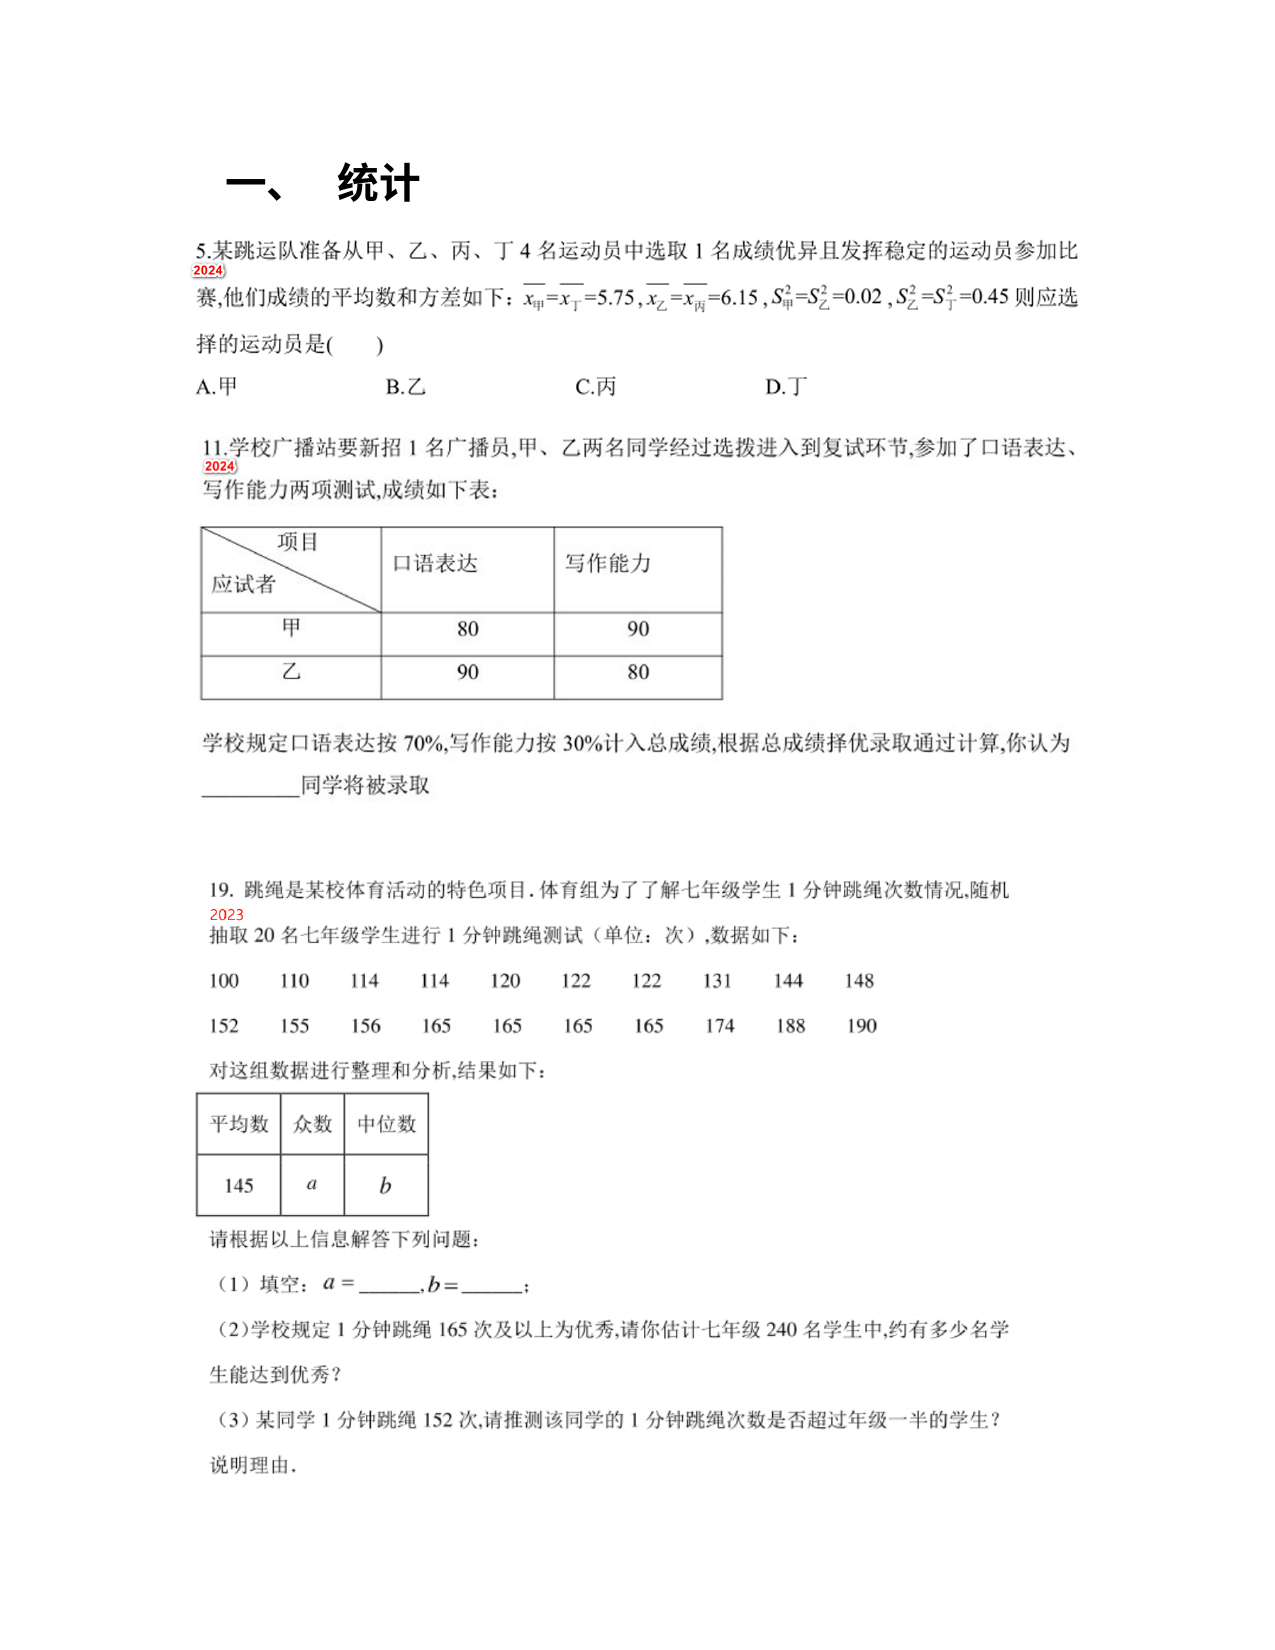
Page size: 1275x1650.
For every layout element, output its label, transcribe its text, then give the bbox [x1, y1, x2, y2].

list 统计 [225, 150, 1087, 210]
picture [187, 871, 1022, 1480]
picture [187, 427, 1088, 806]
picture [187, 231, 1086, 409]
